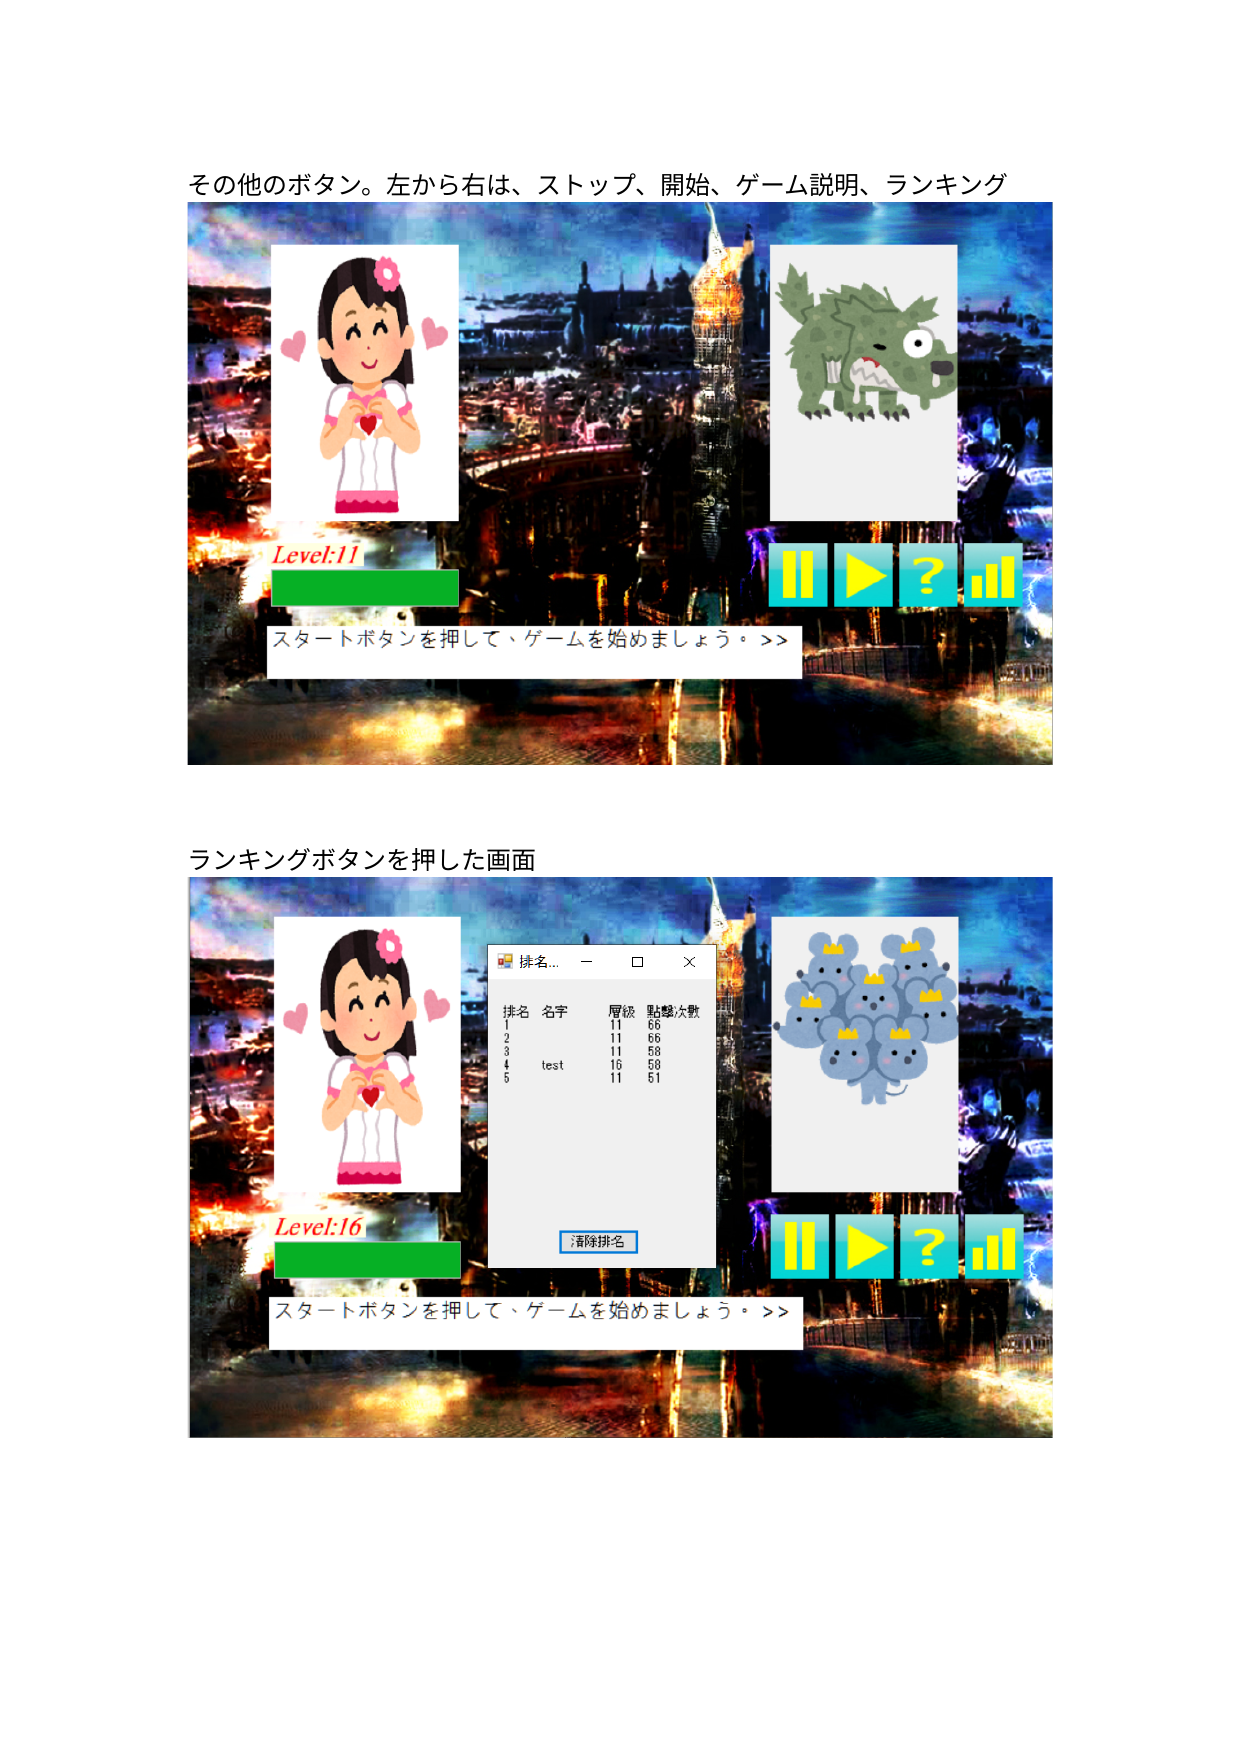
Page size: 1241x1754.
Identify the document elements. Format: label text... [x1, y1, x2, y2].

picture [187, 202, 1053, 765]
text ランキングボタンを押した画面 [187, 839, 1053, 877]
text その他のボタン。左から右は、ストップ、開始、ゲーム説明、ランキング [187, 164, 1053, 202]
picture [187, 877, 1053, 1438]
